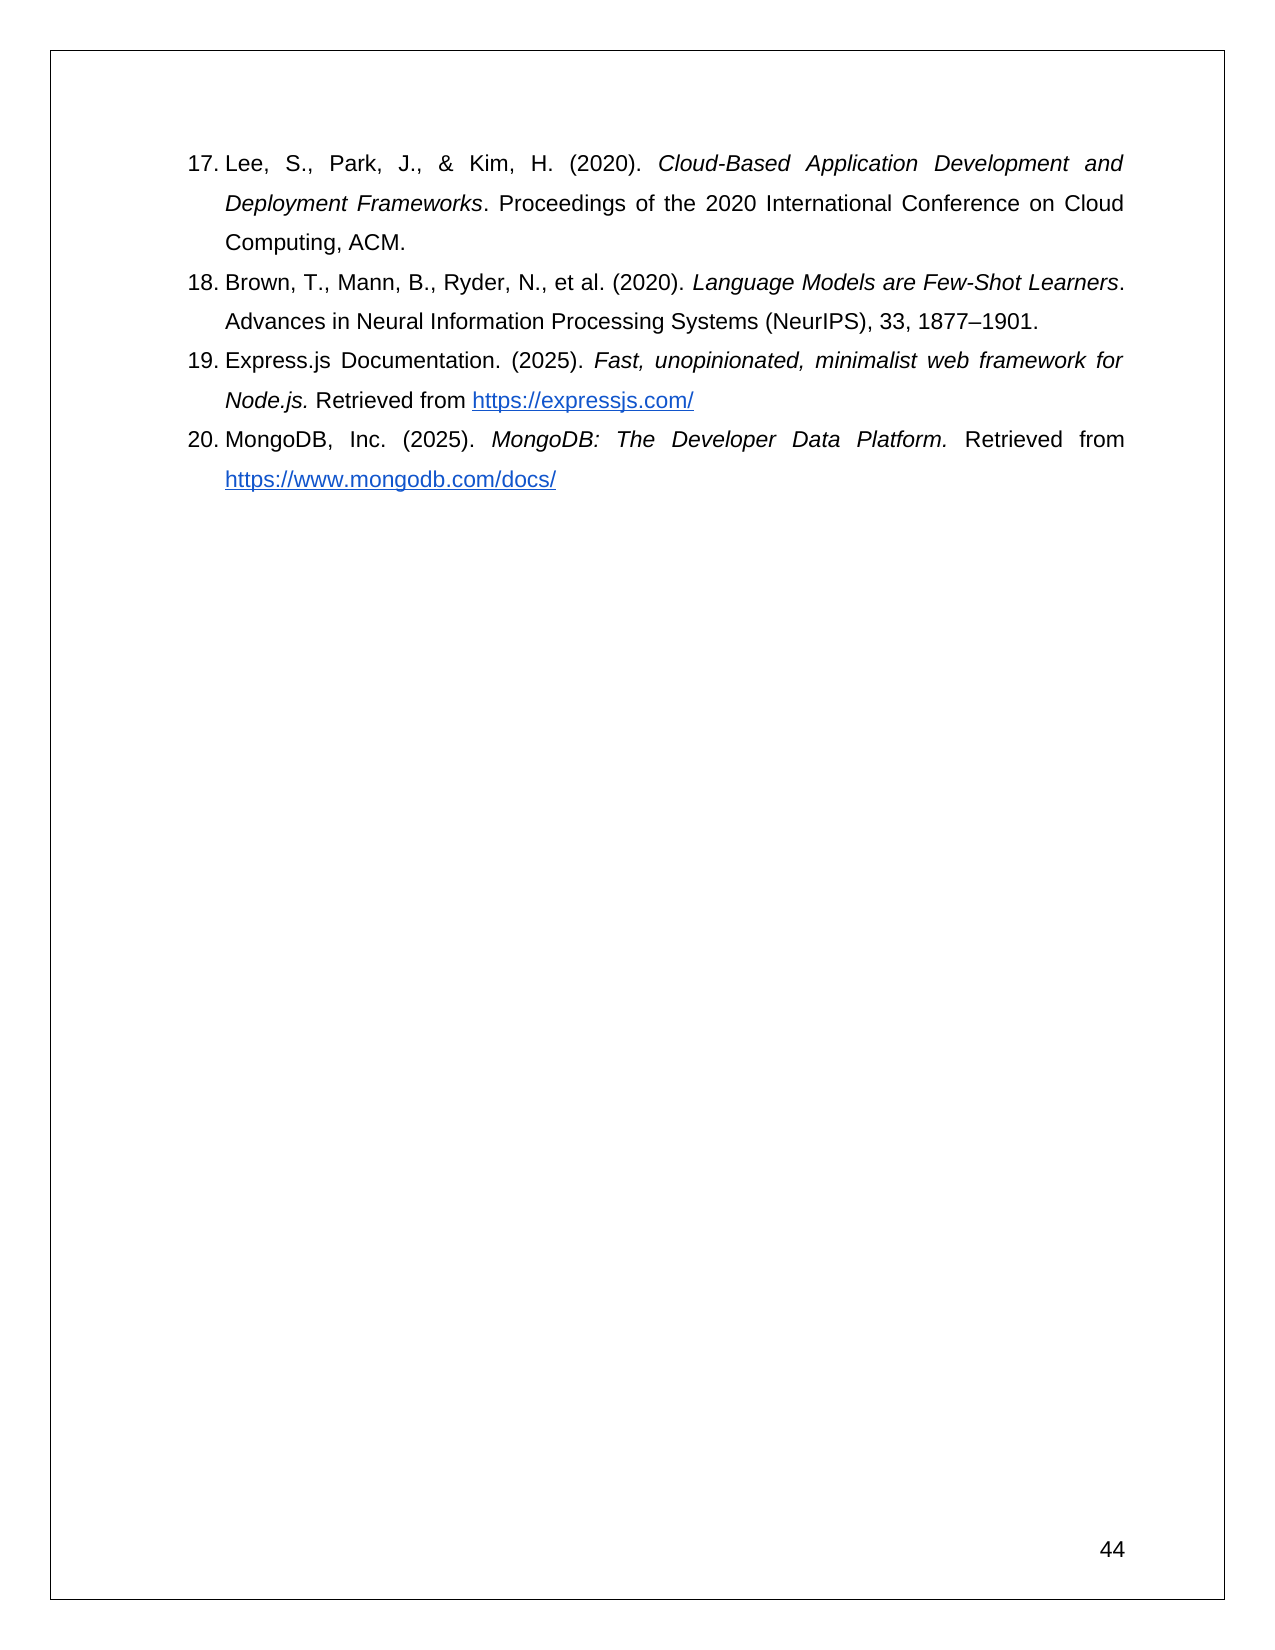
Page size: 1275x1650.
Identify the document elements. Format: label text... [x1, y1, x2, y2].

list MongoDB, Inc. (2025). MongoDB: The Developer Data Platform. Retrieved from https://www.mongodb.com/docs/ [187, 426, 1125, 492]
list Express.js Documentation. (2025). Fast, unopinionated, minimalist web framework for Node.js. Retrieved from https://expressjs.com/ [187, 347, 1125, 413]
list Lee, S., Park, J., & Kim, H. (2020). Cloud-Based Application Development and Deployment Frameworks. Proceedings of the 2020 International Conference on Cloud Computing, ACM. [187, 150, 1125, 255]
list Brown, T., Mann, B., Ryder, N., et al. (2020). Language Models are Few-Shot Learners. Advances in Neural Information Processing Systems (NeurIPS), 33, 1877–1901. [187, 268, 1125, 334]
